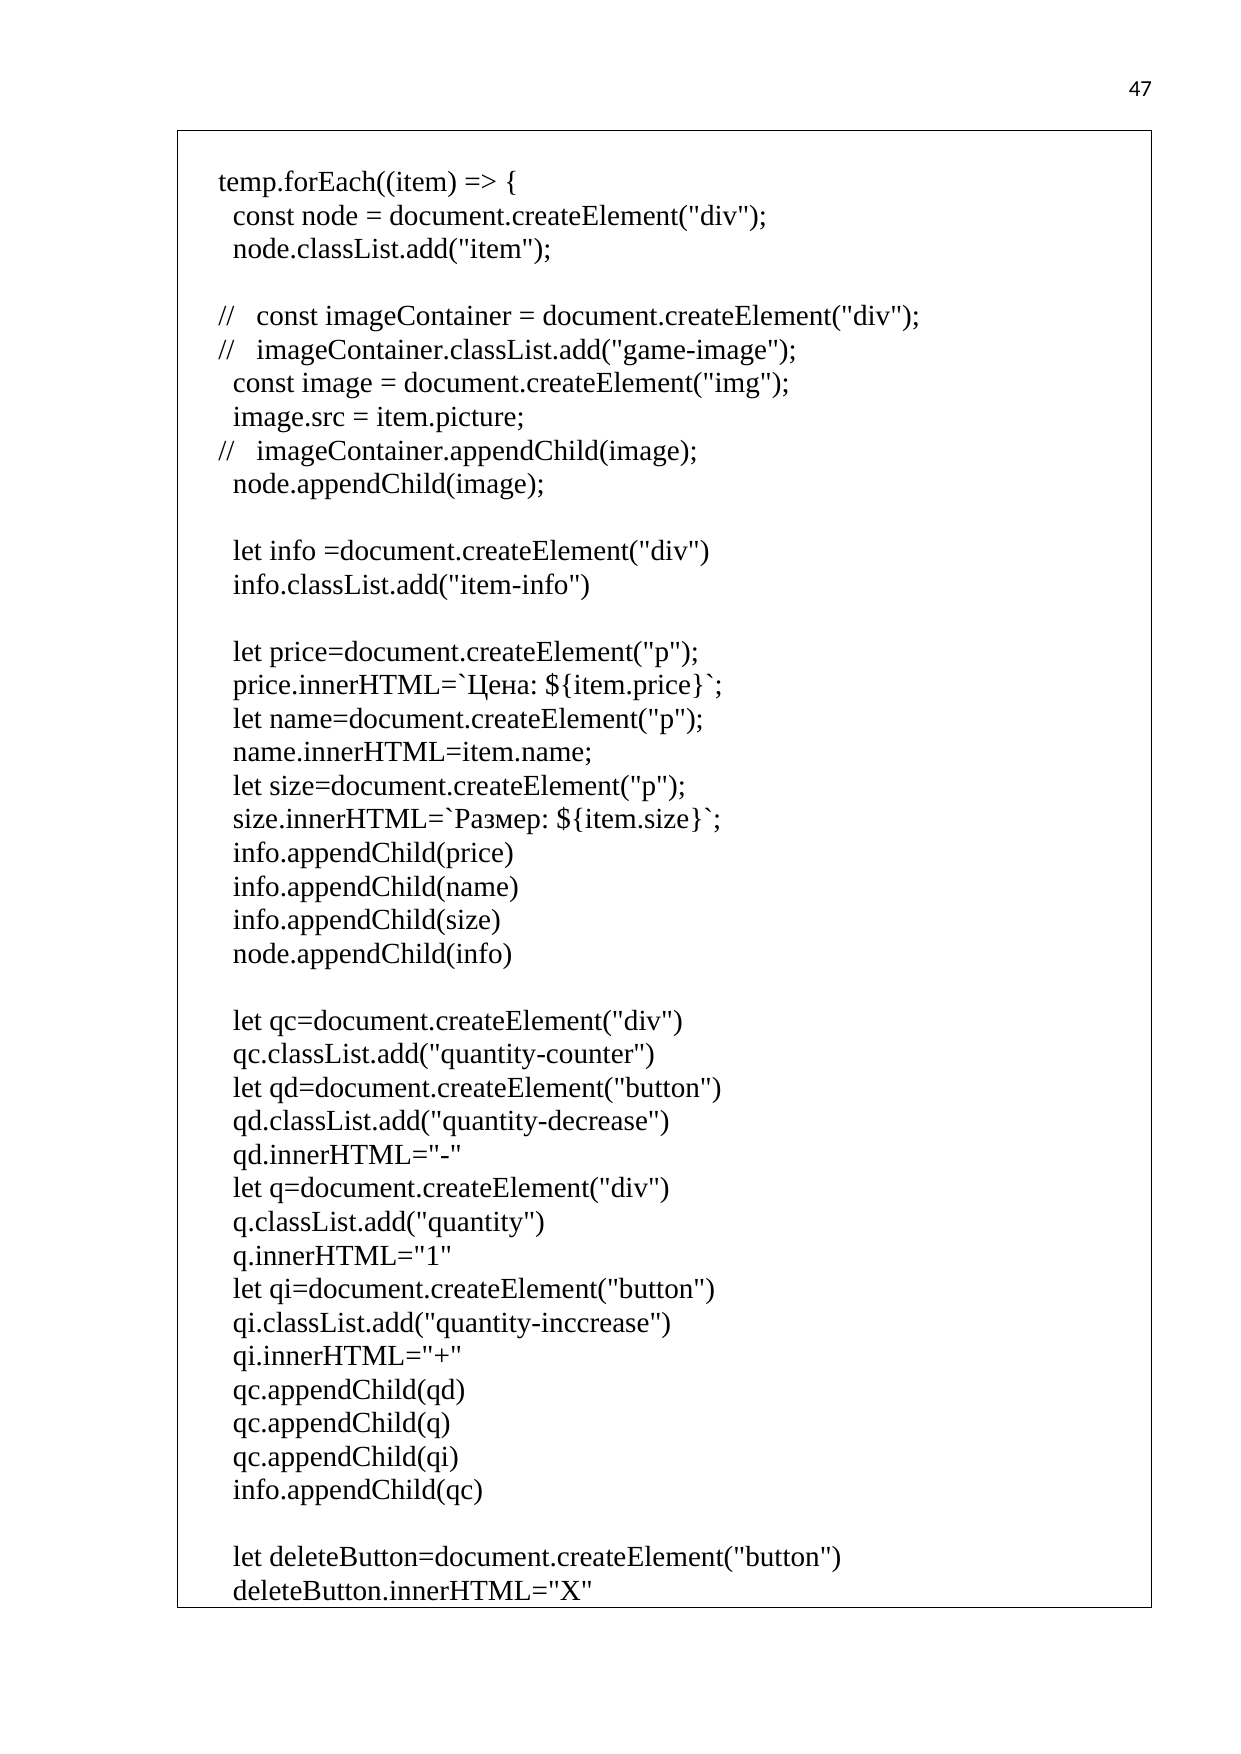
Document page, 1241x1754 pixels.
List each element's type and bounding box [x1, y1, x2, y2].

table_header [178, 131, 1151, 1607]
